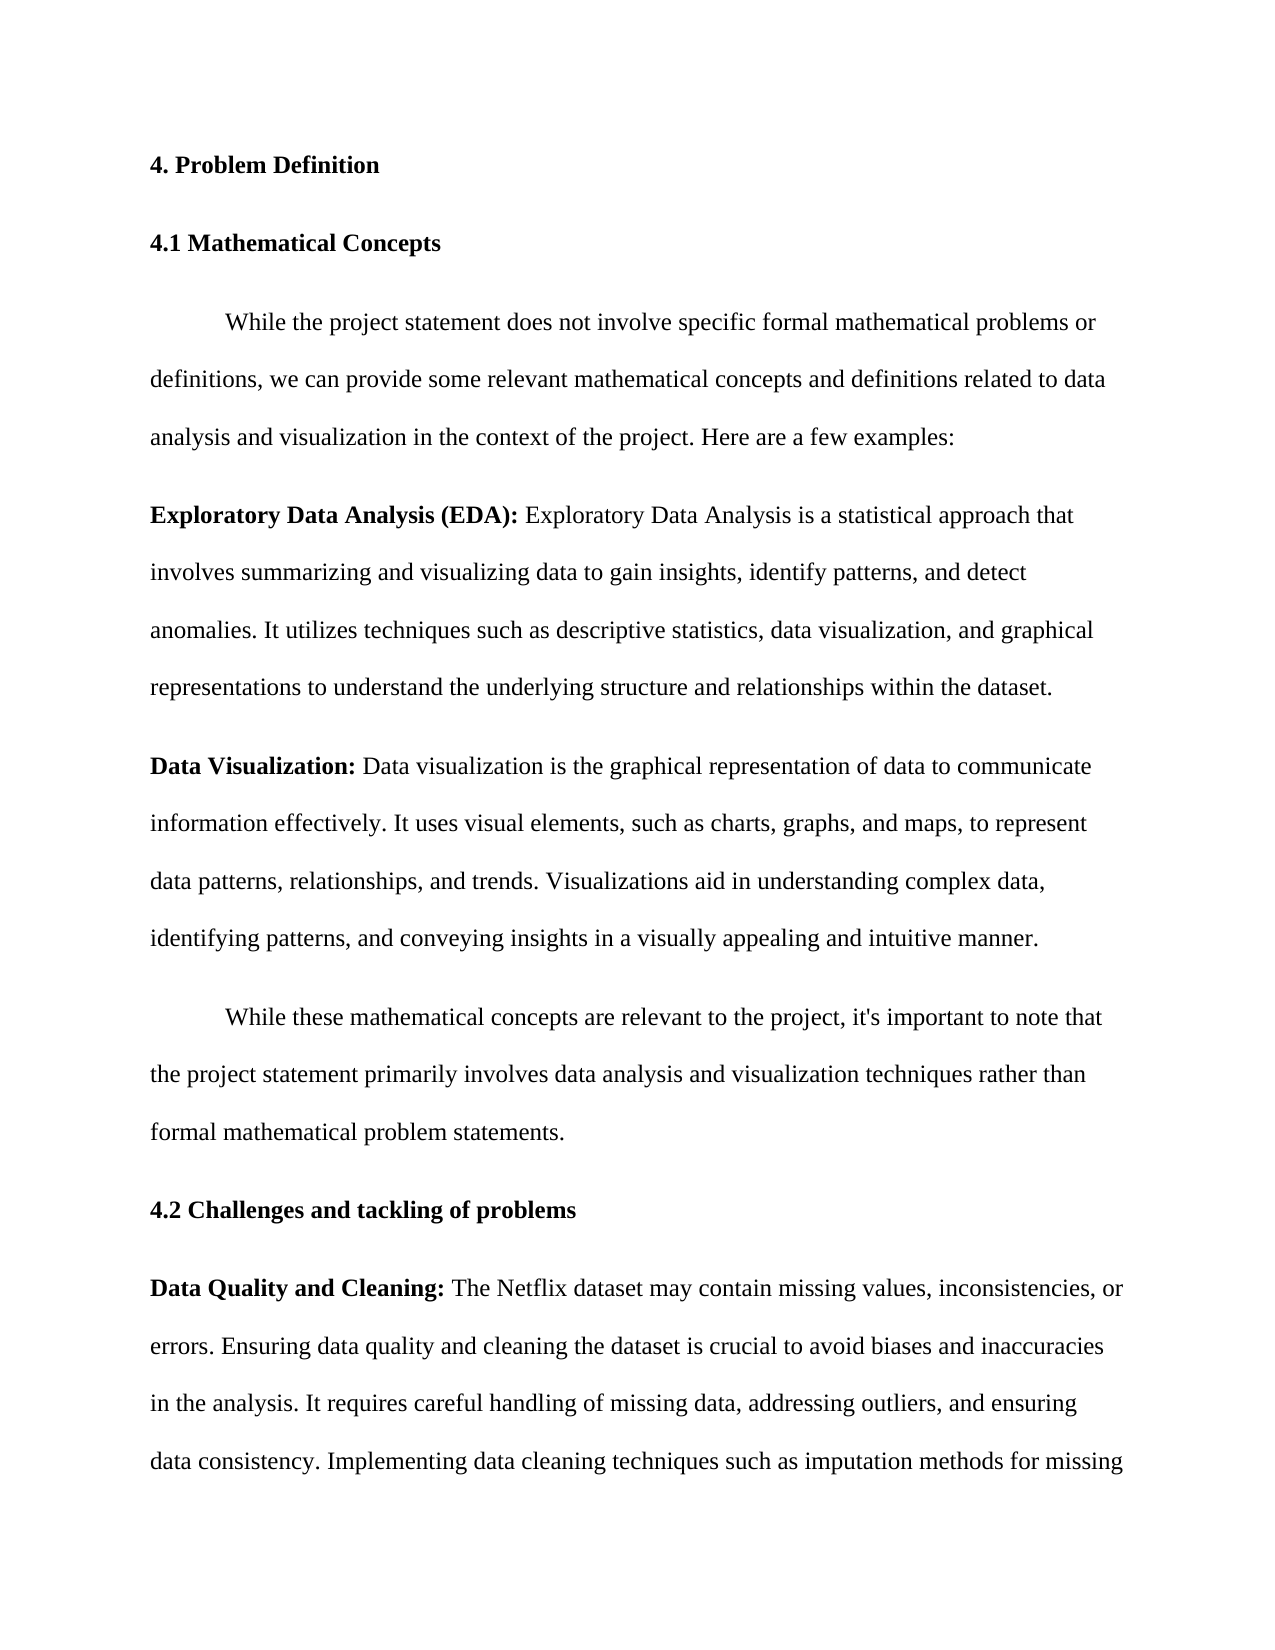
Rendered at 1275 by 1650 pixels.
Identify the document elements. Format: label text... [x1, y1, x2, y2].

text Data Visualization: Data visualization is the graphical representation of data to communicate information effectively. It uses visual elements, such as charts, graphs, and maps, to represent data patterns, relationships, and trends. Visualizations aid in understanding complex data, identifying patterns, and conveying insights in a visually appealing and intuitive manner. [150, 751, 1125, 952]
text 4. Problem Definition [150, 150, 1125, 179]
text 4.2 Challenges and tackling of problems [150, 1195, 1125, 1224]
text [150, 1273, 1125, 1474]
text While these mathematical concepts are relevant to the project, it's important to note that the project statement primarily involves data analysis and visualization techniques rather than formal mathematical problem statements. [150, 1002, 1125, 1145]
text Exploratory Data Analysis (EDA): Exploratory Data Analysis is a statistical approach that involves summarizing and visualizing data to gain insights, identify patterns, and detect anomalies. It utilizes techniques such as descriptive statistics, data visualization, and graphical representations to understand the underlying structure and relationships within the dataset. [150, 500, 1125, 701]
text 4.1 Mathematical Concepts [150, 228, 1125, 257]
text While the project statement does not involve specific formal mathematical problems or definitions, we can provide some relevant mathematical concepts and definitions related to data analysis and visualization in the context of the project. Here are a few examples: [150, 307, 1125, 450]
